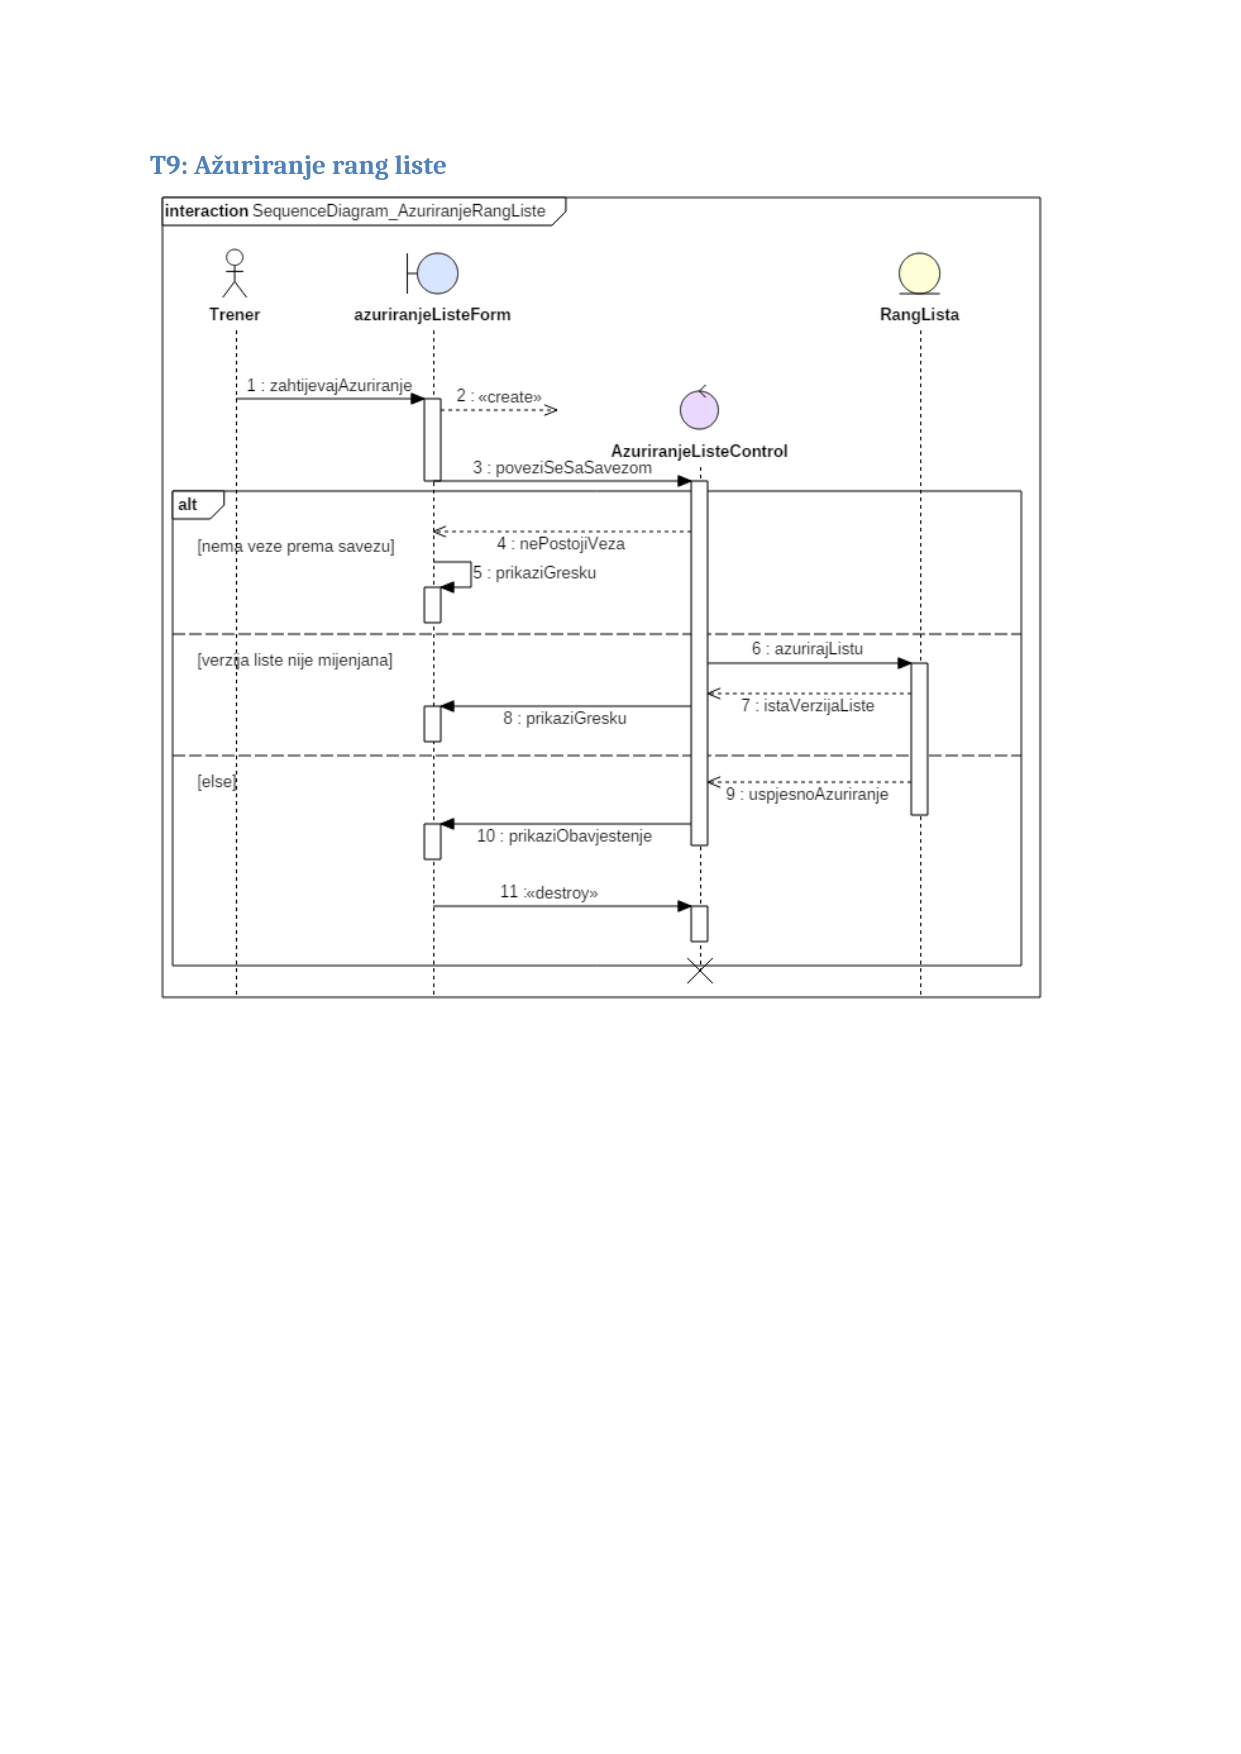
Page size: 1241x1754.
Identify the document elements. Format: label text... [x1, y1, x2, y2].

picture [150, 185, 1091, 1048]
subtitle T9: Ažuriranje rang liste [150, 150, 1090, 181]
